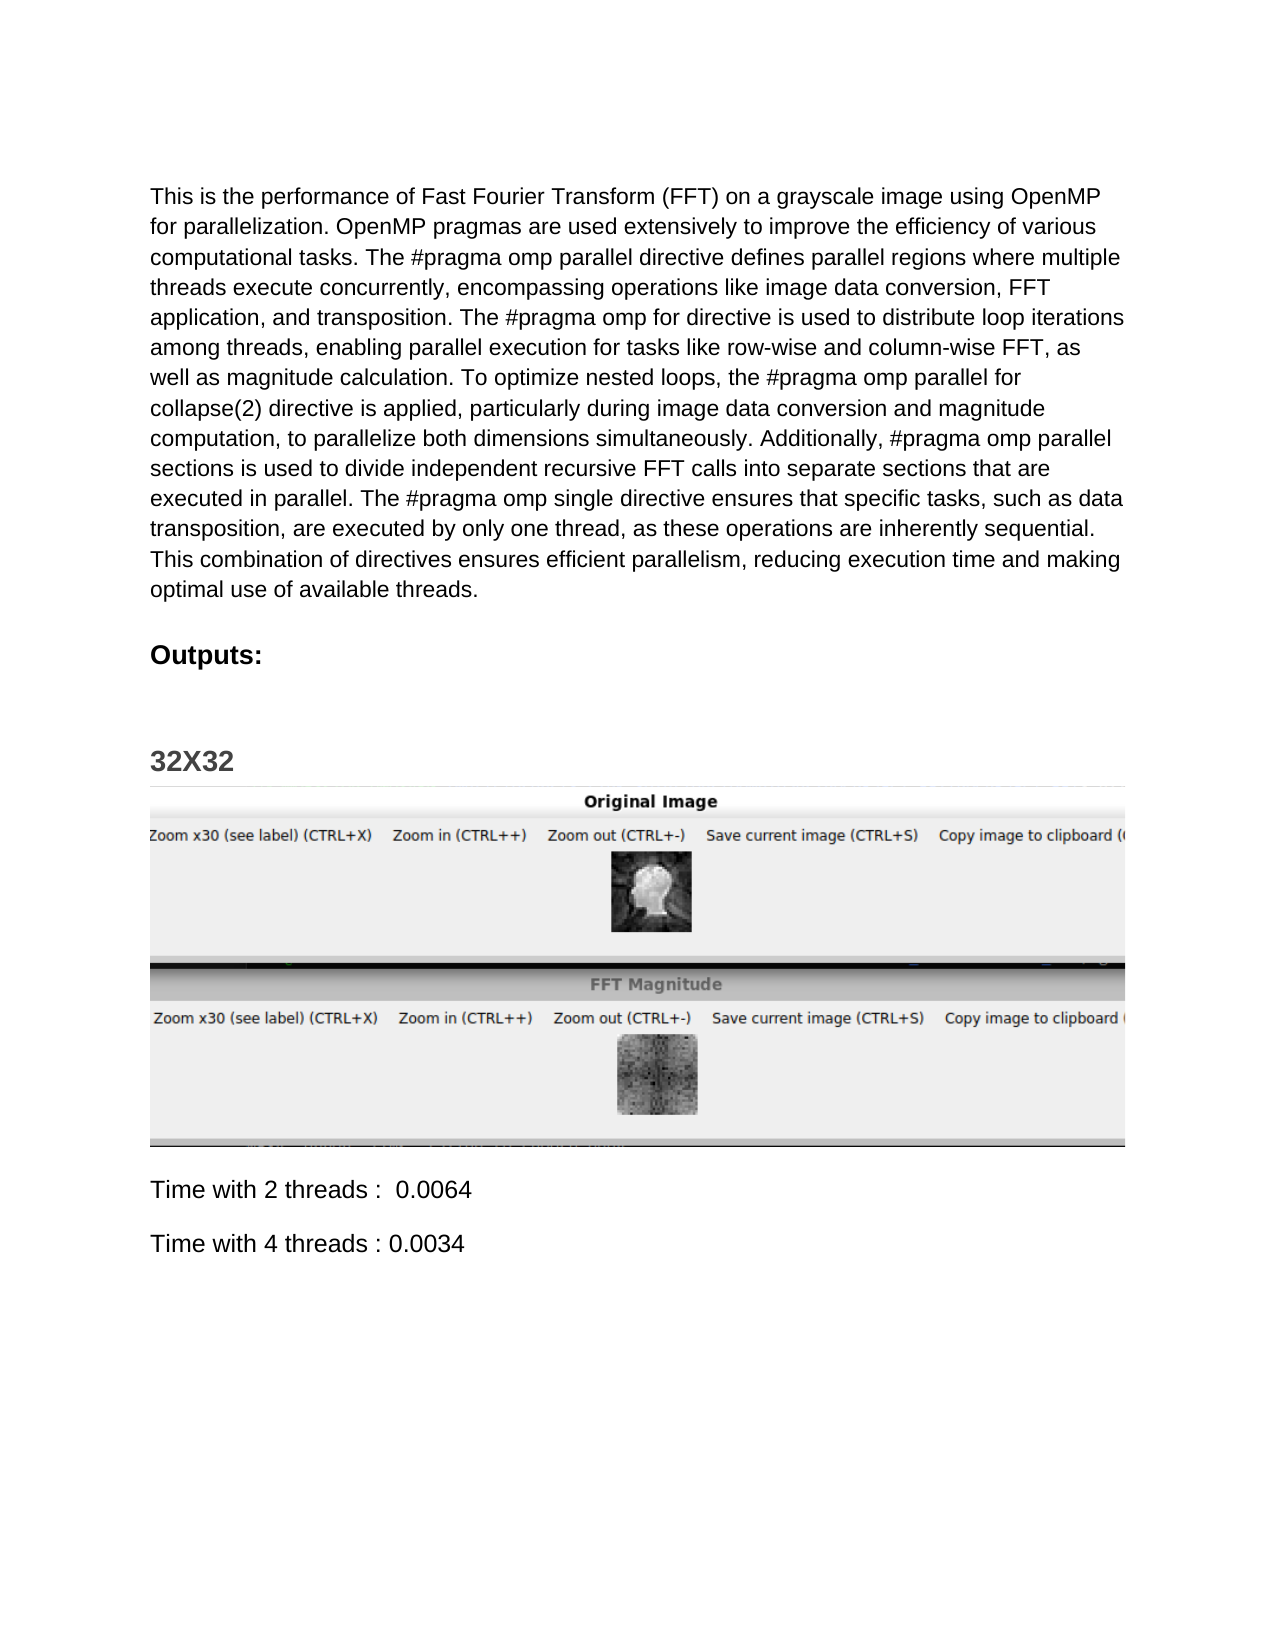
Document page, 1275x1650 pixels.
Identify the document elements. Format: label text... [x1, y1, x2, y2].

text Time with 2 threads : 0.0064 [150, 1175, 1125, 1204]
text This is the performance of Fast Fourier Transform (FFT) on a grayscale image using OpenMP for parallelization. OpenMP pragmas are used extensively to improve the efficiency of various computational tasks. The #pragma omp parallel directive defines parallel regions where multiple threads execute concurrently, encompassing operations like image data conversion, FFT application, and transposition. The #pragma omp for directive is used to distribute loop iterations among threads, enabling parallel execution for tasks like row-wise and column-wise FFT, as well as magnitude calculation. To optimize nested loops, the #pragma omp parallel for collapse(2) directive is applied, particularly during image data conversion and magnitude computation, to parallelize both dimensions simultaneously. Additionally, #pragma omp parallel sections is used to divide independent recursive FFT calls into separate sections that are executed in parallel. The #pragma omp single directive ensures that specific tasks, such as data transposition, are executed by only one thread, as these operations are inherently sequential. This combination of directives ensures efficient parallelism, reducing execution time and making optimal use of available threads. [150, 183, 1125, 602]
text Time with 4 threads : 0.0034 [150, 1229, 1125, 1258]
picture [150, 786, 1125, 1147]
subtitle 32X32 [150, 744, 1125, 778]
text Outputs: [150, 639, 1125, 670]
